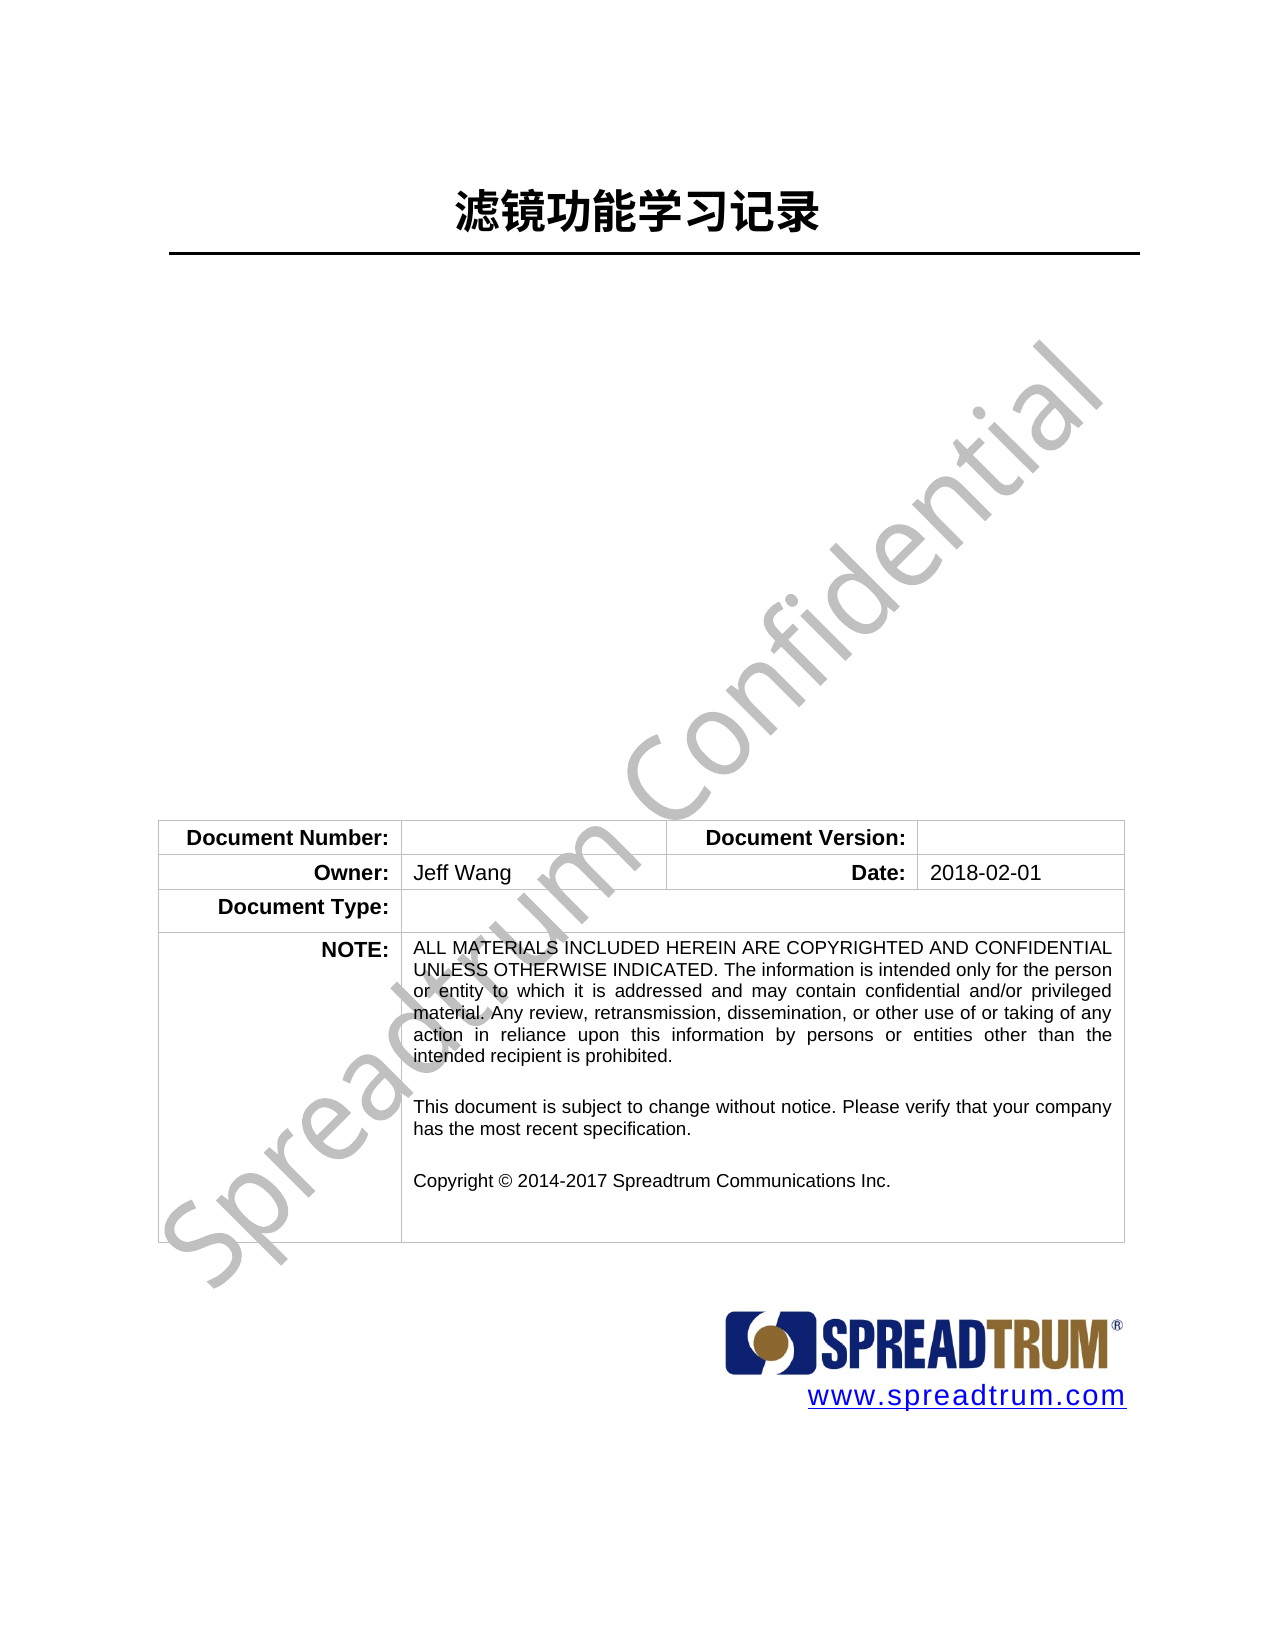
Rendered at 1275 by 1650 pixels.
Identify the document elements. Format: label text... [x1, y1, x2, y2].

table_cell Date: [667, 855, 917, 889]
table_header Document Version: [667, 821, 917, 854]
table_header [402, 821, 666, 854]
title 滤镜功能学习记录 [150, 175, 1125, 241]
table_cell Jeff Wang [402, 855, 666, 889]
table_cell [402, 890, 1124, 932]
table_cell Document Type: [159, 890, 401, 932]
table_header Document Number: [159, 821, 401, 854]
table_cell 2018-02-01 [918, 855, 1124, 889]
table_cell NOTE: [159, 933, 401, 1242]
text www.spreadtrum.com [150, 1378, 1125, 1412]
table_header [918, 821, 1124, 854]
table_cell Owner: [159, 855, 401, 889]
picture [714, 1305, 1125, 1379]
table_cell ALL MATERIALS INCLUDED HEREIN ARE COPYRIGHTED AND CONFIDENTIAL UNLESS OTHERWISE INDICATED. The information is intended only for the person or entity to which it is addressed and may contain confidential and/or privileged material. Any review, retransmission, dissemination, or other use of or taking of any action in reliance upon this information by persons or entities other than the intended recipient is prohibited. This document is subject to change without notice. Please verify that your company has the most recent specification. Copyright © 2014-2017 Spreadtrum Communications Inc. [402, 933, 1124, 1242]
